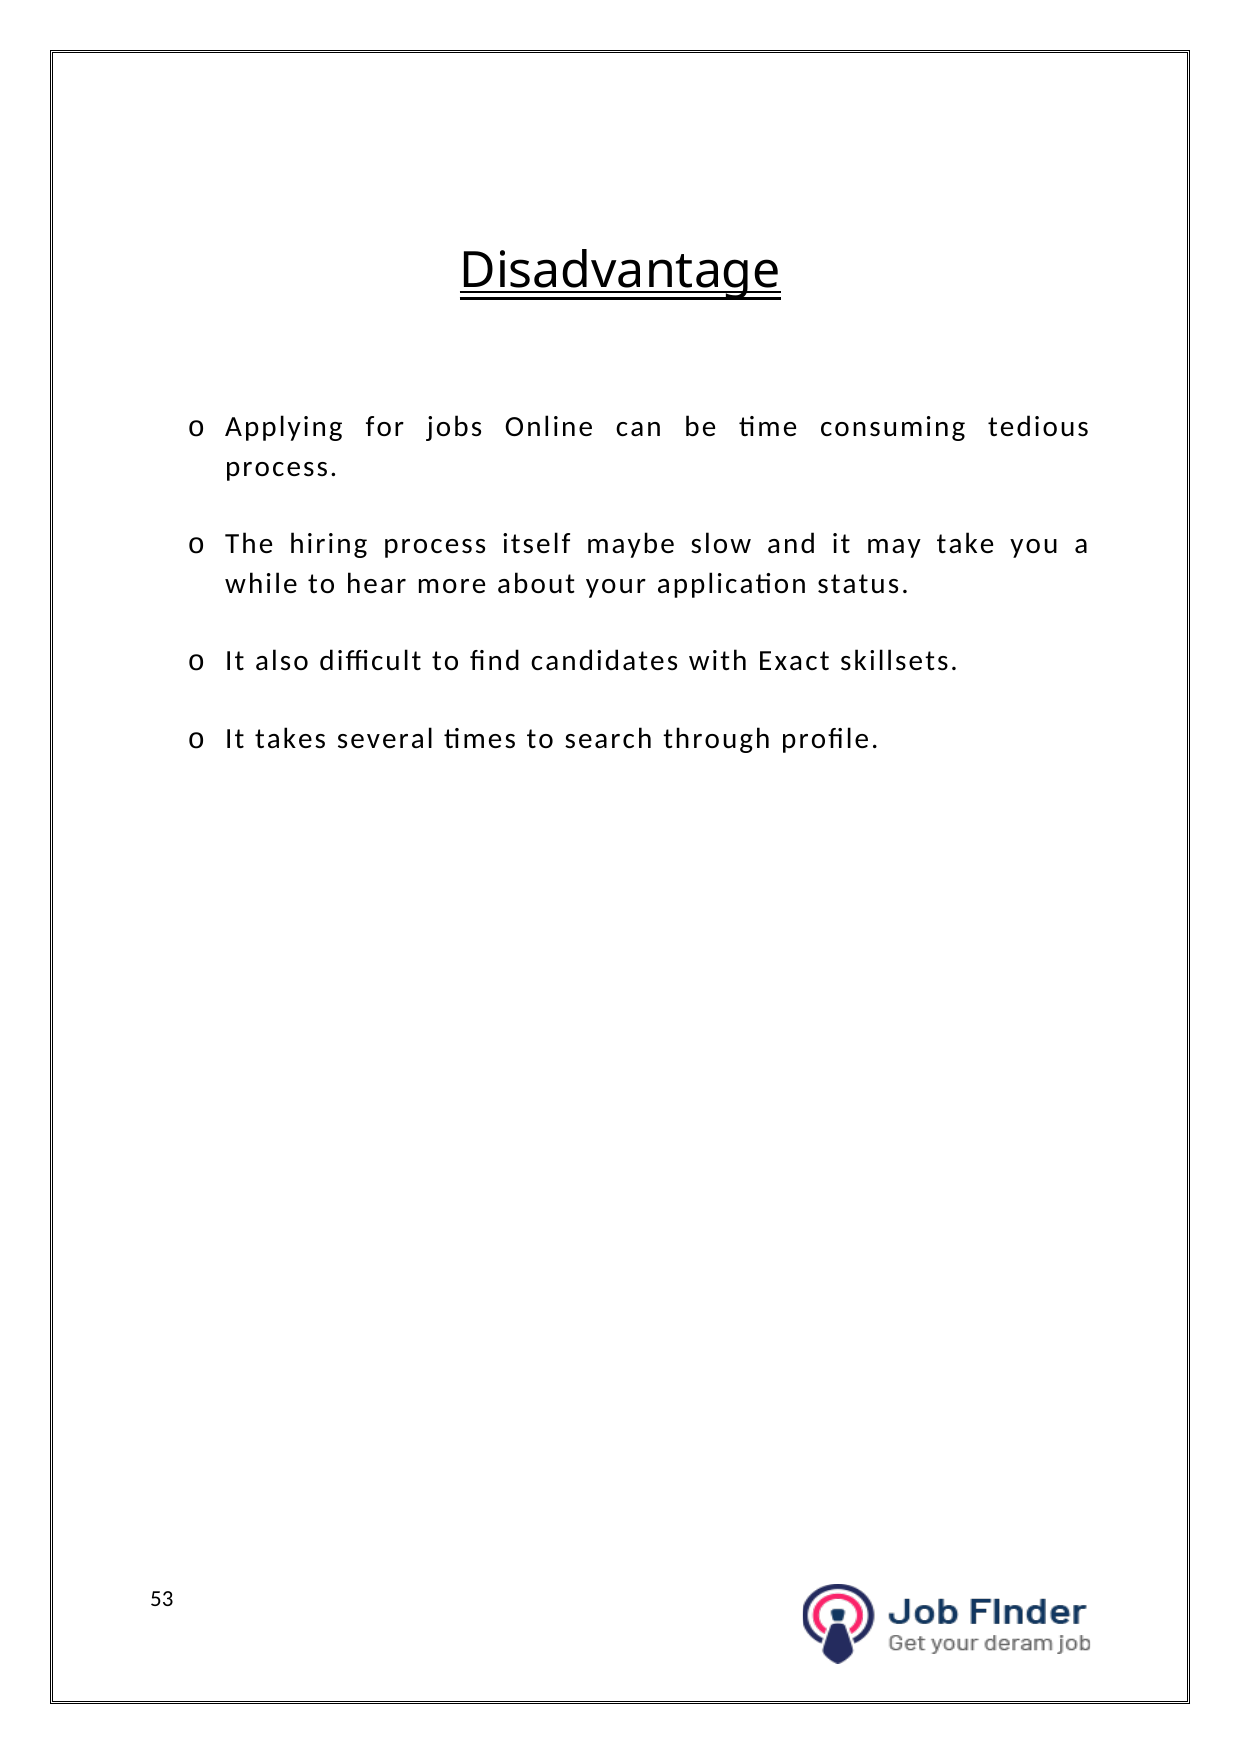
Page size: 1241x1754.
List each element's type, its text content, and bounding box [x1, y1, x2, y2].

list Applying for jobs Online can be time consuming tedious process. [187, 408, 1090, 484]
picture [802, 1584, 1091, 1664]
list It takes several times to search through profile. [187, 720, 1090, 757]
list The hiring process itself maybe slow and it may take you a while to hear more about your application status. [187, 525, 1090, 600]
text Disadvantage [150, 234, 1090, 302]
list It also difficult to find candidates with Exact skillsets. [187, 642, 1090, 679]
